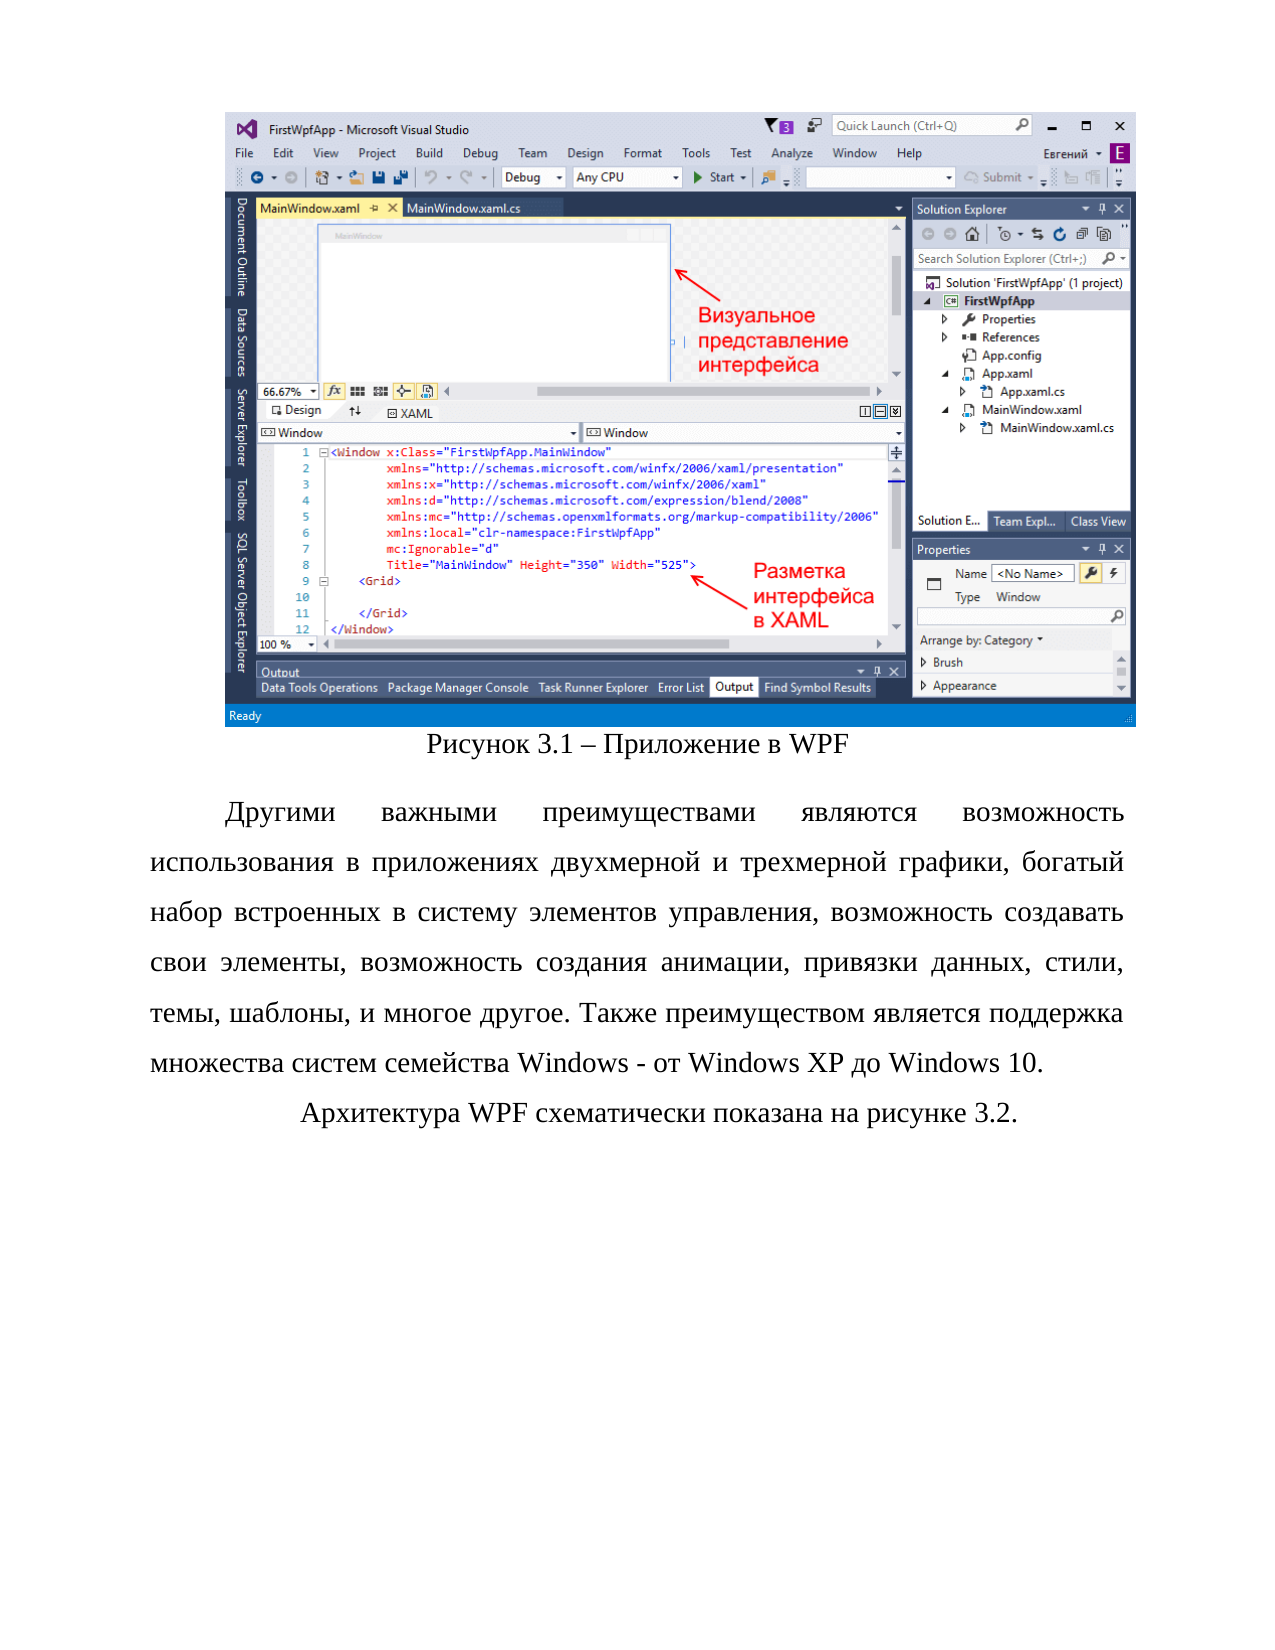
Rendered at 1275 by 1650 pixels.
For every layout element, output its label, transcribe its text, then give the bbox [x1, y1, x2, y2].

picture [225, 112, 1136, 727]
text Другими важными преимуществами являются возможность использования в приложениях двухмерной и трехмерной графики, богатый набор встроенных в систему элементов управления, возможность создавать свои элементы, возможность создания анимации, привязки данных, стили, темы, шаблоны, и многое другое. Также преимуществом является поддержка множества систем семейства Windows - от Windows XP до Windows 10. [150, 794, 1125, 1079]
text Архитектура WPF схематически показана на рисунке 3.2. [150, 1096, 1125, 1129]
